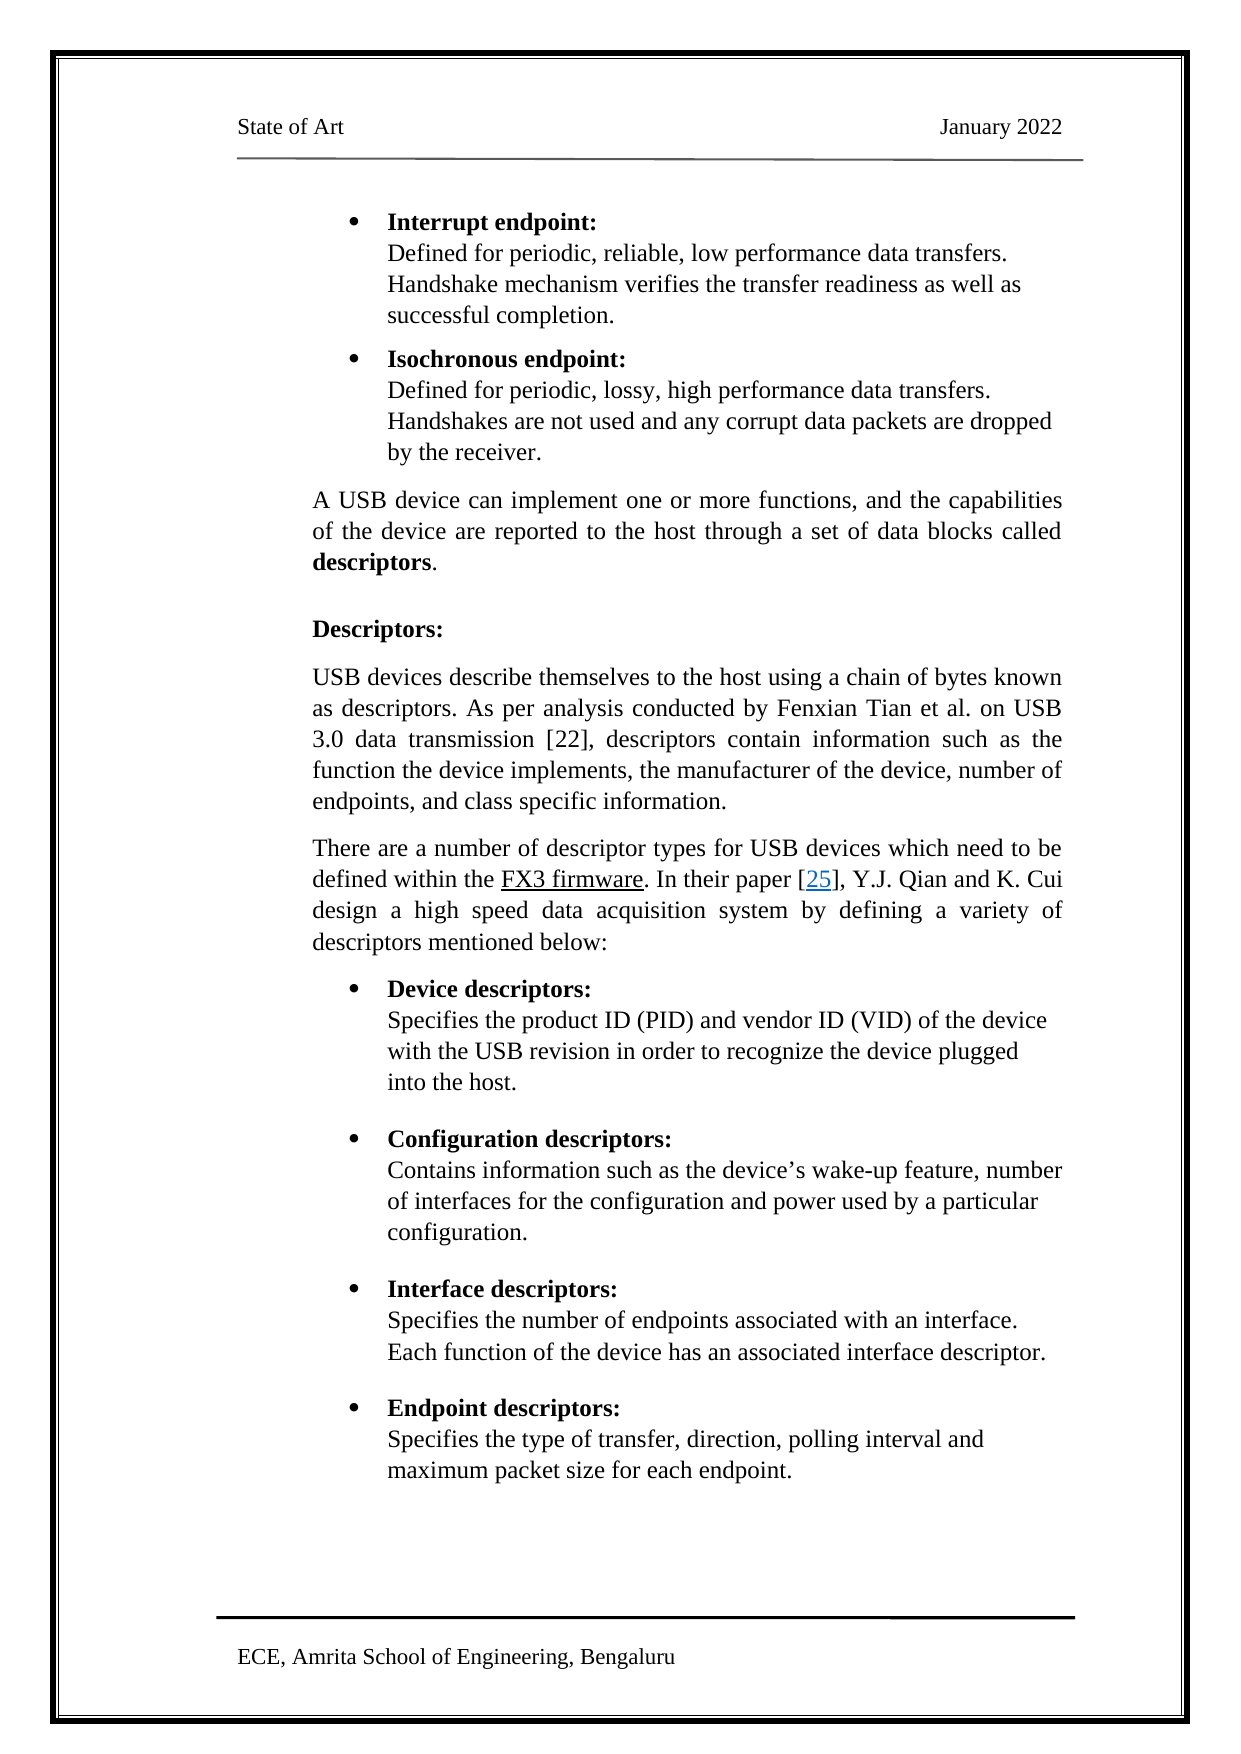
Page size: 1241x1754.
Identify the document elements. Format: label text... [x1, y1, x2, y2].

list Isochronous endpoint: Defined for periodic, lossy, high performance data transfers. Handshakes are not used and any corrupt data packets are dropped by the receiver. [349, 344, 1063, 466]
list Endpoint descriptors: Specifies the type of transfer, direction, polling interval and maximum packet size for each endpoint. [349, 1393, 1063, 1484]
text Descriptors: [312, 614, 1063, 643]
list Interrupt endpoint: Defined for periodic, reliable, low performance data transfers. Handshake mechanism verifies the transfer readiness as well as successful completion. [349, 207, 1063, 329]
list Device descriptors: Specifies the product ID (PID) and vendor ID (VID) of the device with the USB revision in order to recognize the device plugged into the host. [349, 974, 1063, 1096]
text There are a number of descriptor types for USB devices which need to be defined within the FX3 firmware. In their paper [25], Y.J. Qian and K. Cui design a high speed data acquisition system by defining a variety of descriptors mentioned below: [312, 833, 1063, 955]
text USB devices describe themselves to the host using a chain of bytes known as descriptors. As per analysis conducted by Fenxian Tian et al. on USB 3.0 data transmission [22], descriptors contain information such as the function the device implements, the manufacturer of the device, number of endpoints, and class specific information. [312, 662, 1063, 814]
list Configuration descriptors: Contains information such as the device’s wake-up feature, number of interfaces for the configuration and power used by a particular configuration. [349, 1124, 1063, 1246]
text A USB device can implement one or more functions, and the capabilities of the device are reported to the host through a set of data blocks called descriptors. [312, 485, 1063, 576]
list Interface descriptors: Specifies the number of endpoints associated with an interface. Each function of the device has an associated interface descriptor. [349, 1274, 1063, 1365]
